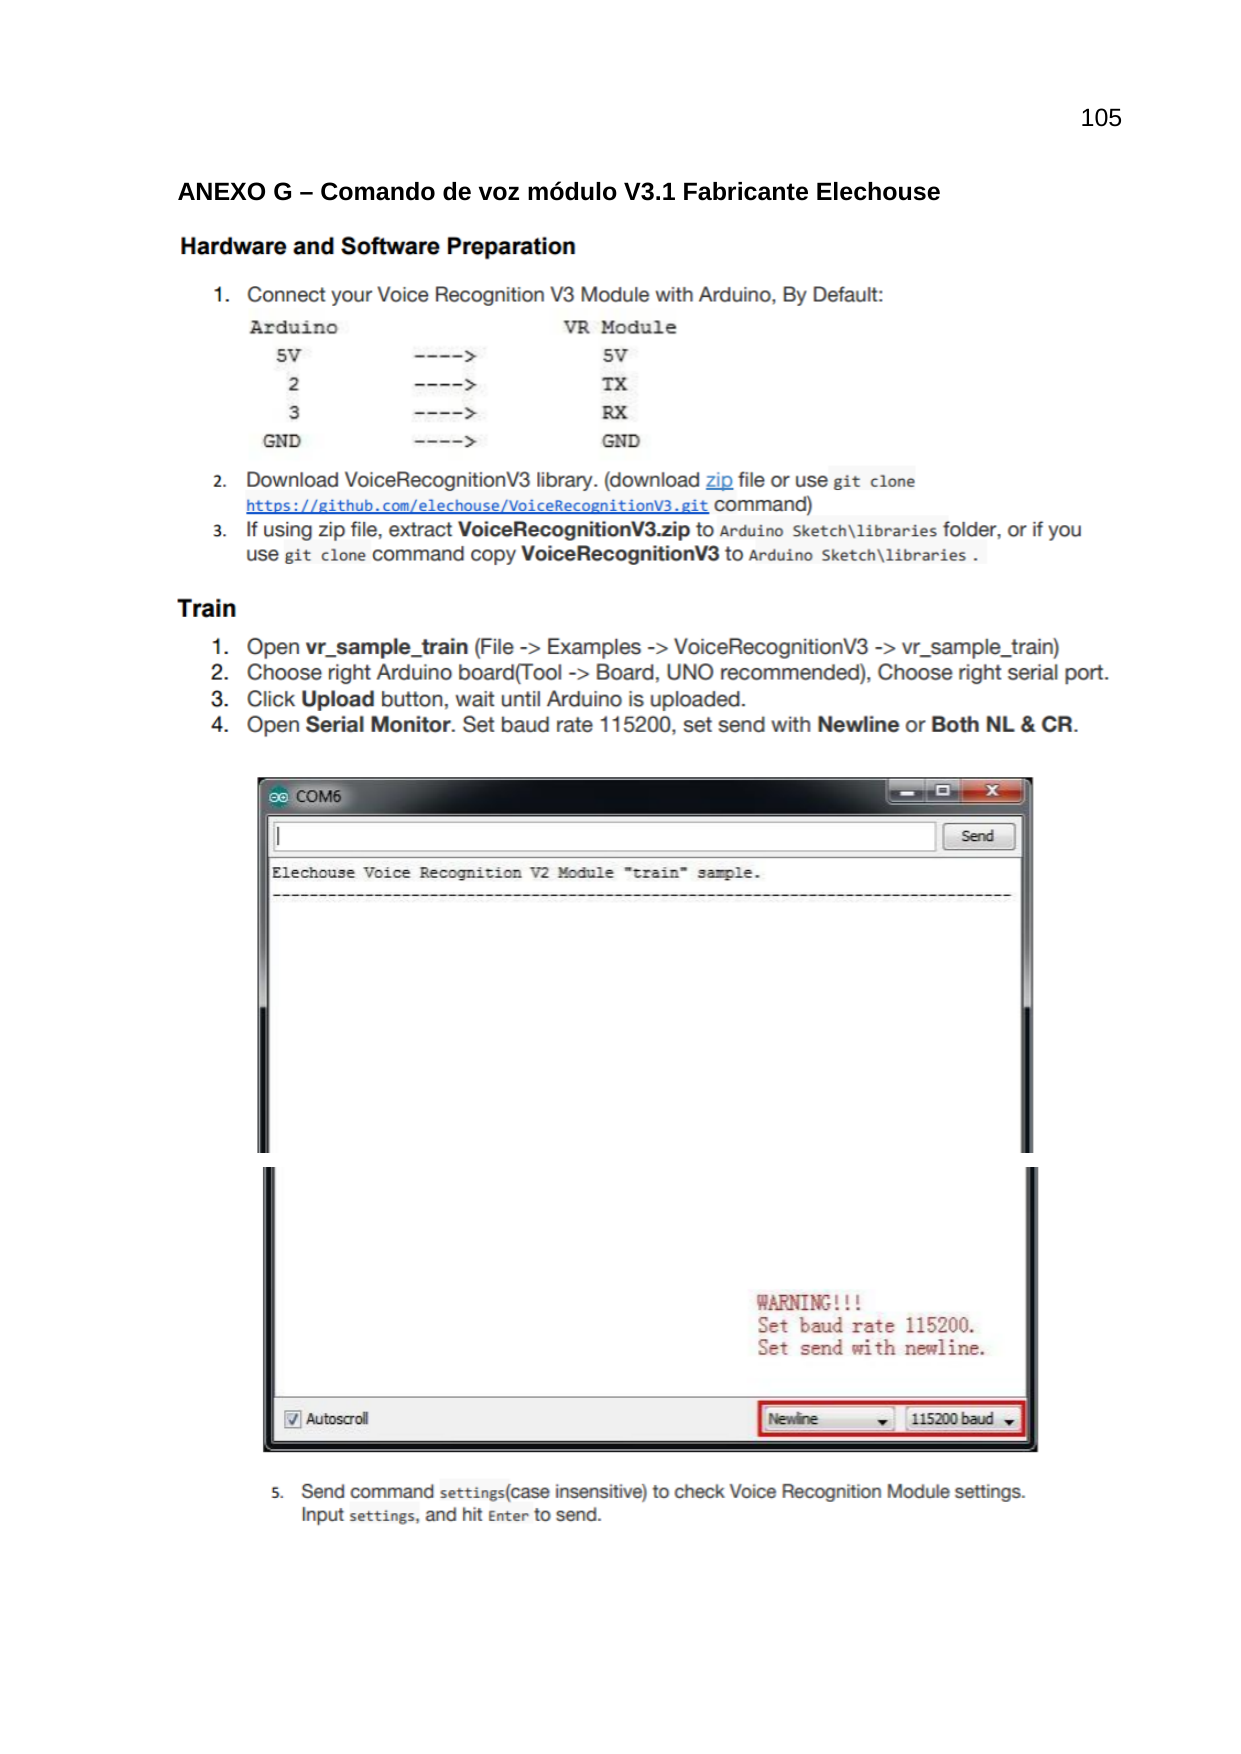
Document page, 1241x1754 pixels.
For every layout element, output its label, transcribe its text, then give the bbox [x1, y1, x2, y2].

picture [255, 1167, 1045, 1462]
text ANEXO G – Comando de voz módulo V3.1 Fabricante Elechouse [177, 177, 1122, 206]
picture [177, 220, 1123, 576]
picture [251, 767, 1048, 1153]
picture [177, 590, 1123, 754]
picture [263, 1476, 1036, 1553]
